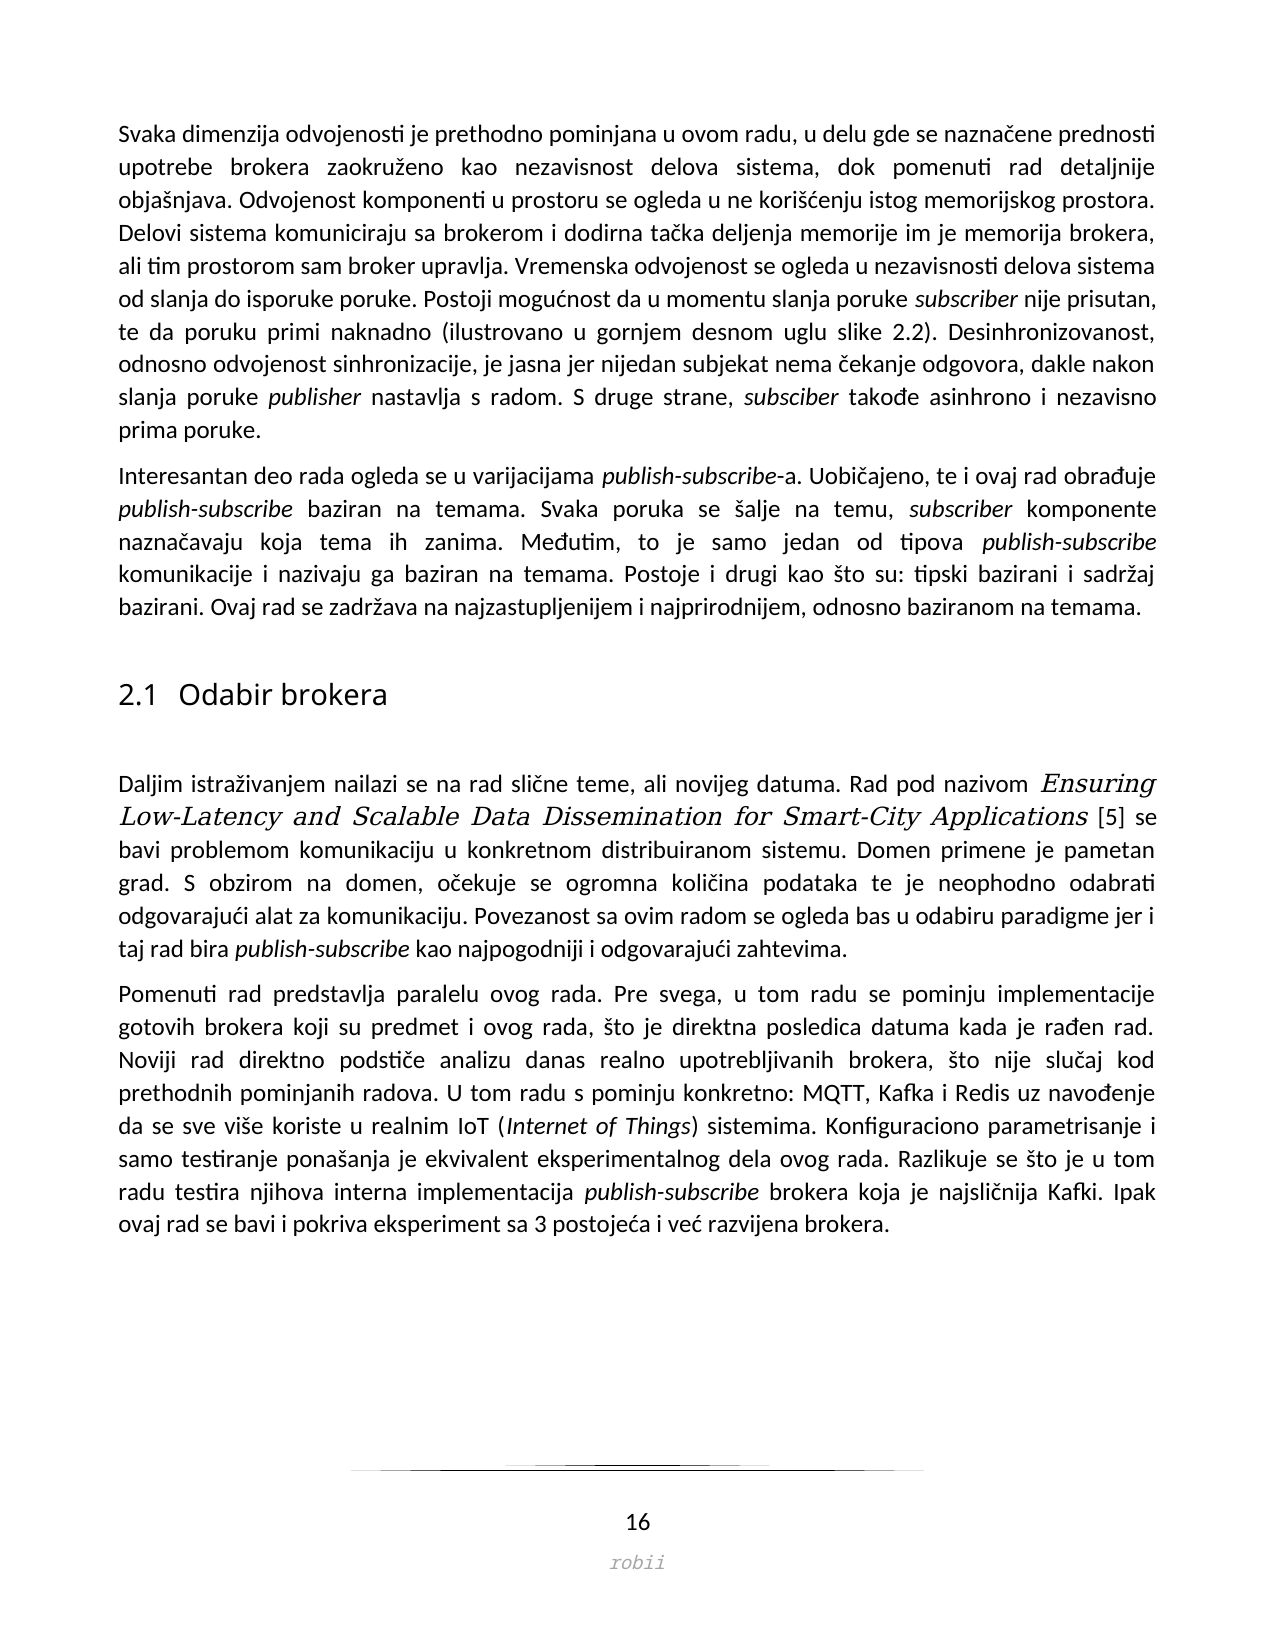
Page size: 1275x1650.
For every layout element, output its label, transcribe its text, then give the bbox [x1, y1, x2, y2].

text Daljim istraživanjem nailazi se na rad slične teme, ali novijeg datuma. Rad pod nazivom Ensuring Low-Latency and Scalable Data Dissemination for Smart-City Applications [5] se bavi problemom komunikaciju u konkretnom distribuiranom sistemu. Domen primene je pametan grad. S obzirom na domen, očekuje se ogromna količina podataka te je neophodno odabrati odgovarajući alat za komunikaciju. Povezanost sa ovim radom se ogleda bas u odabiru paradigme jer i taj rad bira publish-subscribe kao najpogodniji i odgovarajući zahtevima. [118, 767, 1157, 963]
text Svaka dimenzija odvojenosti je prethodno pominjana u ovom radu, u delu gde se naznačene prednosti upotrebe brokera zaokruženo kao nezavisnost delova sistema, dok pomenuti rad detaljnije objašnjava. Odvojenost komponenti u prostoru se ogleda u ne korišćenju istog memorijskog prostora. Delovi sistema komuniciraju sa brokerom i dodirna tačka deljenja memorije im je memorija brokera, ali tim prostorom sam broker upravlja. Vremenska odvojenost se ogleda u nezavisnosti delova sistema od slanja do isporuke poruke. Postoji mogućnost da u momentu slanja poruke subscriber nije prisutan, te da poruku primi naknadno (ilustrovano u gornjem desnom uglu slike 2.2). Desinhronizovanost, odnosno odvojenost sinhronizacije, je jasna jer nijedan subjekat nema čekanje odgovora, dakle nakon slanja poruke publisher nastavlja s radom. S druge strane, subsciber takođe asinhrono i nezavisno prima poruke. [118, 118, 1157, 445]
text Interesantan deo rada ogleda se u varijacijama publish-subscribe-a. Uobičajeno, te i ovaj rad obrađuje publish-subscribe baziran na temama. Svaka poruka se šalje na temu, subscriber komponente naznačavaju koja tema ih zanima. Međutim, to je samo jedan od tipova publish-subscribe komunikacije i nazivaju ga baziran na temama. Postoje i drugi kao što su: tipski bazirani i sadržaj bazirani. Ovaj rad se zadržava na najzastupljenijem i najprirodnijem, odnosno baziranom na temama. [118, 460, 1157, 622]
subtitle Odabir brokera [118, 674, 1157, 714]
text Pomenuti rad predstavlja paralelu ovog rada. Pre svega, u tom radu se pominju implementacije gotovih brokera koji su predmet i ovog rada, što je direktna posledica datuma kada je rađen rad. Noviji rad direktno podstiče analizu danas realno upotrebljivanih brokera, što nije slučaj kod prethodnih pominjanih radova. U tom radu s pominju konkretno: MQTT, Kafka i Redis uz navođenje da se sve više koriste u realnim IoT (Internet of Things) sistemima. Konfiguraciono parametrisanje i samo testiranje ponašanja je ekvivalent eksperimentalnog dela ovog rada. Razlikuje se što je u tom radu testira njihova interna implementacija publish-subscribe brokera koja je najsličnija Kafki. Ipak ovaj rad se bavi i pokriva eksperiment sa 3 postojeća i već razvijena brokera. [118, 978, 1157, 1239]
